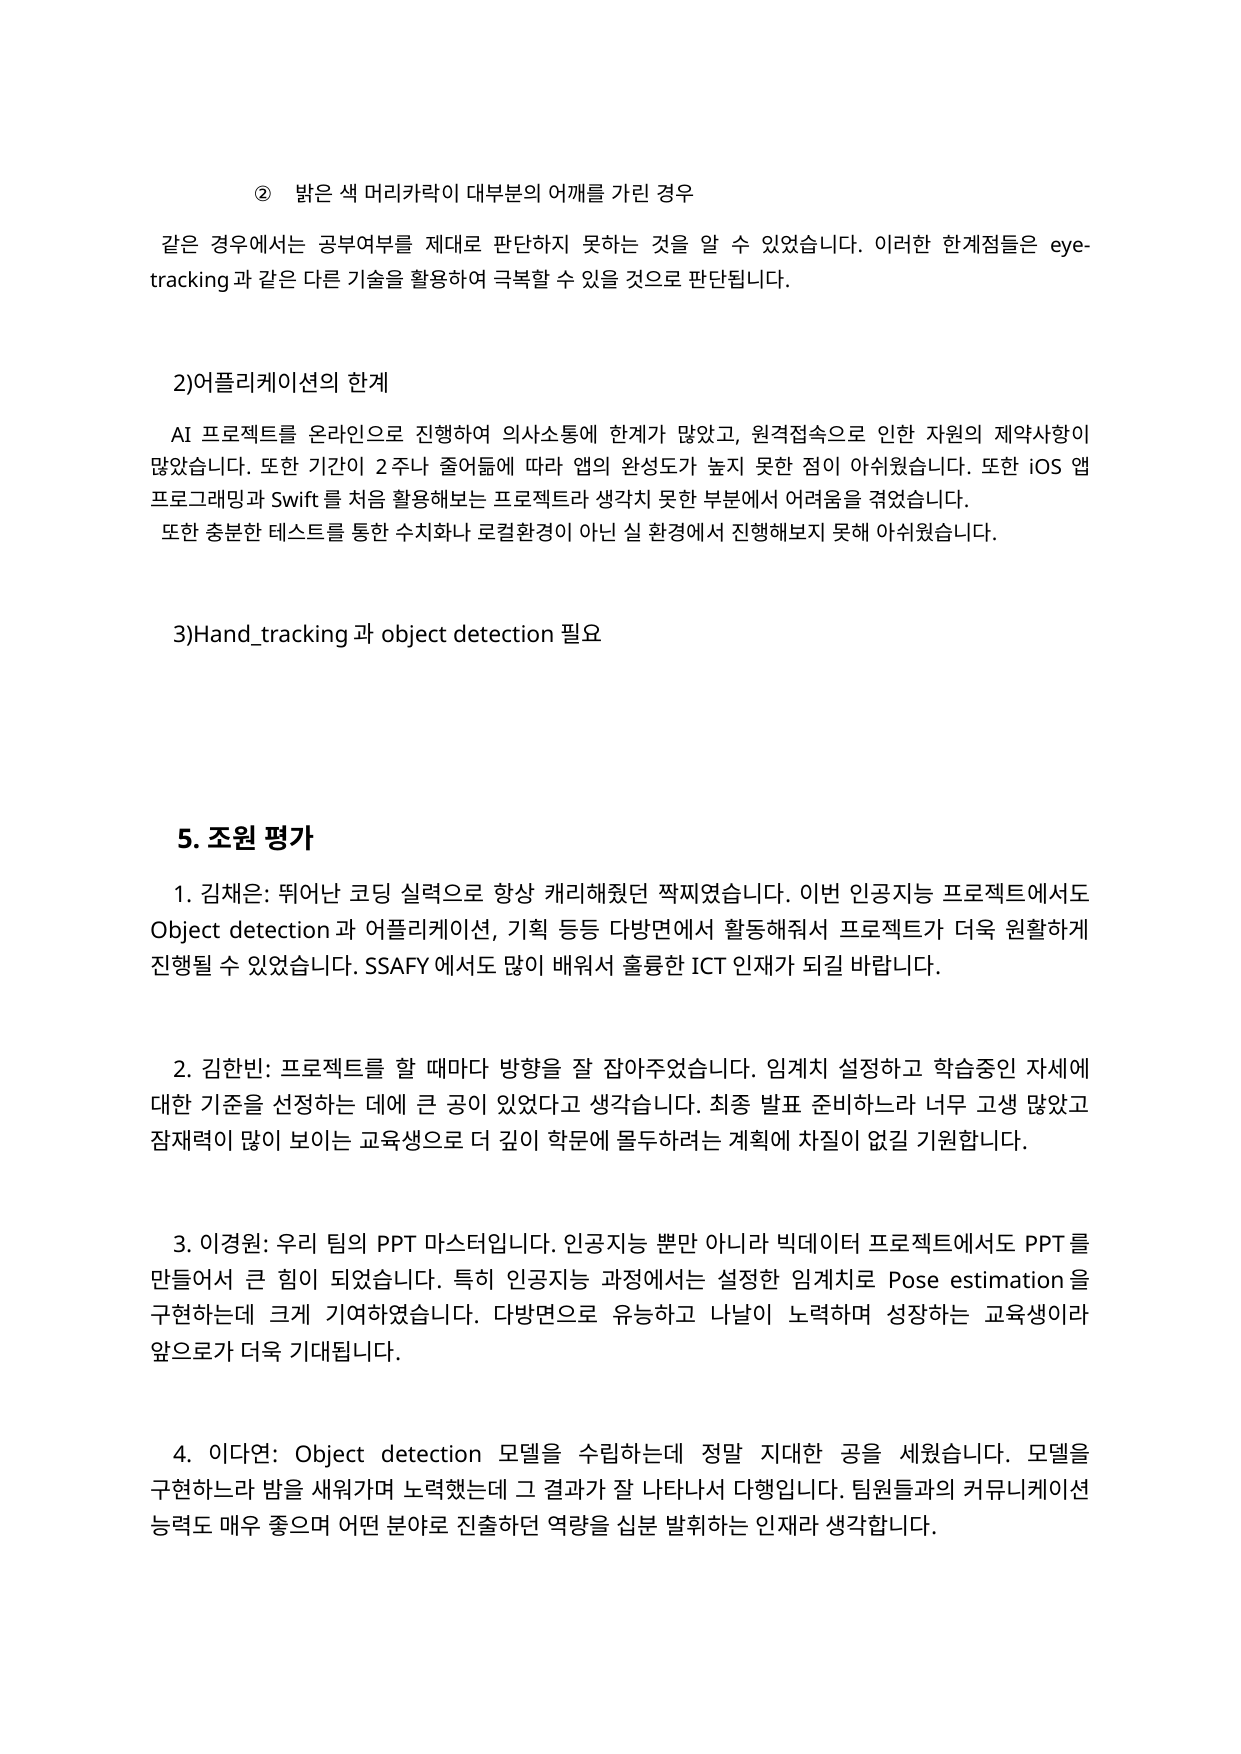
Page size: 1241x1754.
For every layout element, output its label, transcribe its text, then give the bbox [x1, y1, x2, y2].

text 3)Hand_tracking과 object detection 필요 [150, 616, 1090, 649]
text 4. 이다연: Object detection 모델을 수립하는데 정말 지대한 공을 세웠습니다. 모델을 구현하느라 밤을 새워가며 노력했는데 그 결과가 잘 나타나서 다행입니다. 팀원들과의 커뮤니케이션 능력도 매우 좋으며 어떤 분야로 진출하던 역량을 십분 발휘하는 인재라 생각합니다. [150, 1436, 1090, 1542]
text 3. 이경원: 우리 팀의 PPT 마스터입니다. 인공지능 뿐만 아니라 빅데이터 프로젝트에서도 PPT를 만들어서 큰 힘이 되었습니다. 특히 인공지능 과정에서는 설정한 임계치로 Pose estimation을 구현하는데 크게 기여하였습니다. 다방면으로 유능하고 나날이 노력하며 성장하는 교육생이라 앞으로가 더욱 기대됩니다. [150, 1226, 1090, 1367]
text 2. 김한빈: 프로젝트를 할 때마다 방향을 잘 잡아주었습니다. 임계치 설정하고 학습중인 자세에 대한 기준을 선정하는 데에 큰 공이 있었다고 생각습니다. 최종 발표 준비하느라 너무 고생 많았고 잠재력이 많이 보이는 교육생으로 더 깊이 학문에 몰두하려는 계획에 차질이 없길 기원합니다. [150, 1051, 1090, 1156]
text AI 프로젝트를 온라인으로 진행하여 의사소통에 한계가 많았고, 원격접속으로 인한 자원의 제약사항이 많았습니다. 또한 기간이 2주나 줄어듦에 따라 앱의 완성도가 높지 못한 점이 아쉬웠습니다. 또한 iOS 앱 프로그래밍과 Swift를 처음 활용해보는 프로젝트라 생각치 못한 부분에서 어려움을 겪었습니다. 또한 충분한 테스트를 통한 수치화나 로컬환경이 아닌 실 환경에서 진행해보지 못해 아쉬웠습니다. [150, 418, 1090, 546]
text 같은 경우에서는 공부여부를 제대로 판단하지 못하는 것을 알 수 있었습니다. 이러한 한계점들은 eye-tracking과 같은 다른 기술을 활용하여 극복할 수 있을 것으로 판단됩니다. [150, 229, 1090, 294]
text 2)어플리케이션의 한계 [150, 365, 1090, 399]
text 5. 조원 평가 [150, 817, 1090, 856]
list 밝은 색 머리카락이 대부분의 어깨를 가린 경우 [253, 177, 1090, 207]
text 1. 김채은: 뛰어난 코딩 실력으로 항상 캐리해줬던 짝찌였습니다. 이번 인공지능 프로젝트에서도 Object detection과 어플리케이션, 기획 등등 다방면에서 활동해줘서 프로젝트가 더욱 원활하게 진행될 수 있었습니다. SSAFY에서도 많이 배워서 훌륭한 ICT 인재가 되길 바랍니다. [150, 876, 1090, 981]
